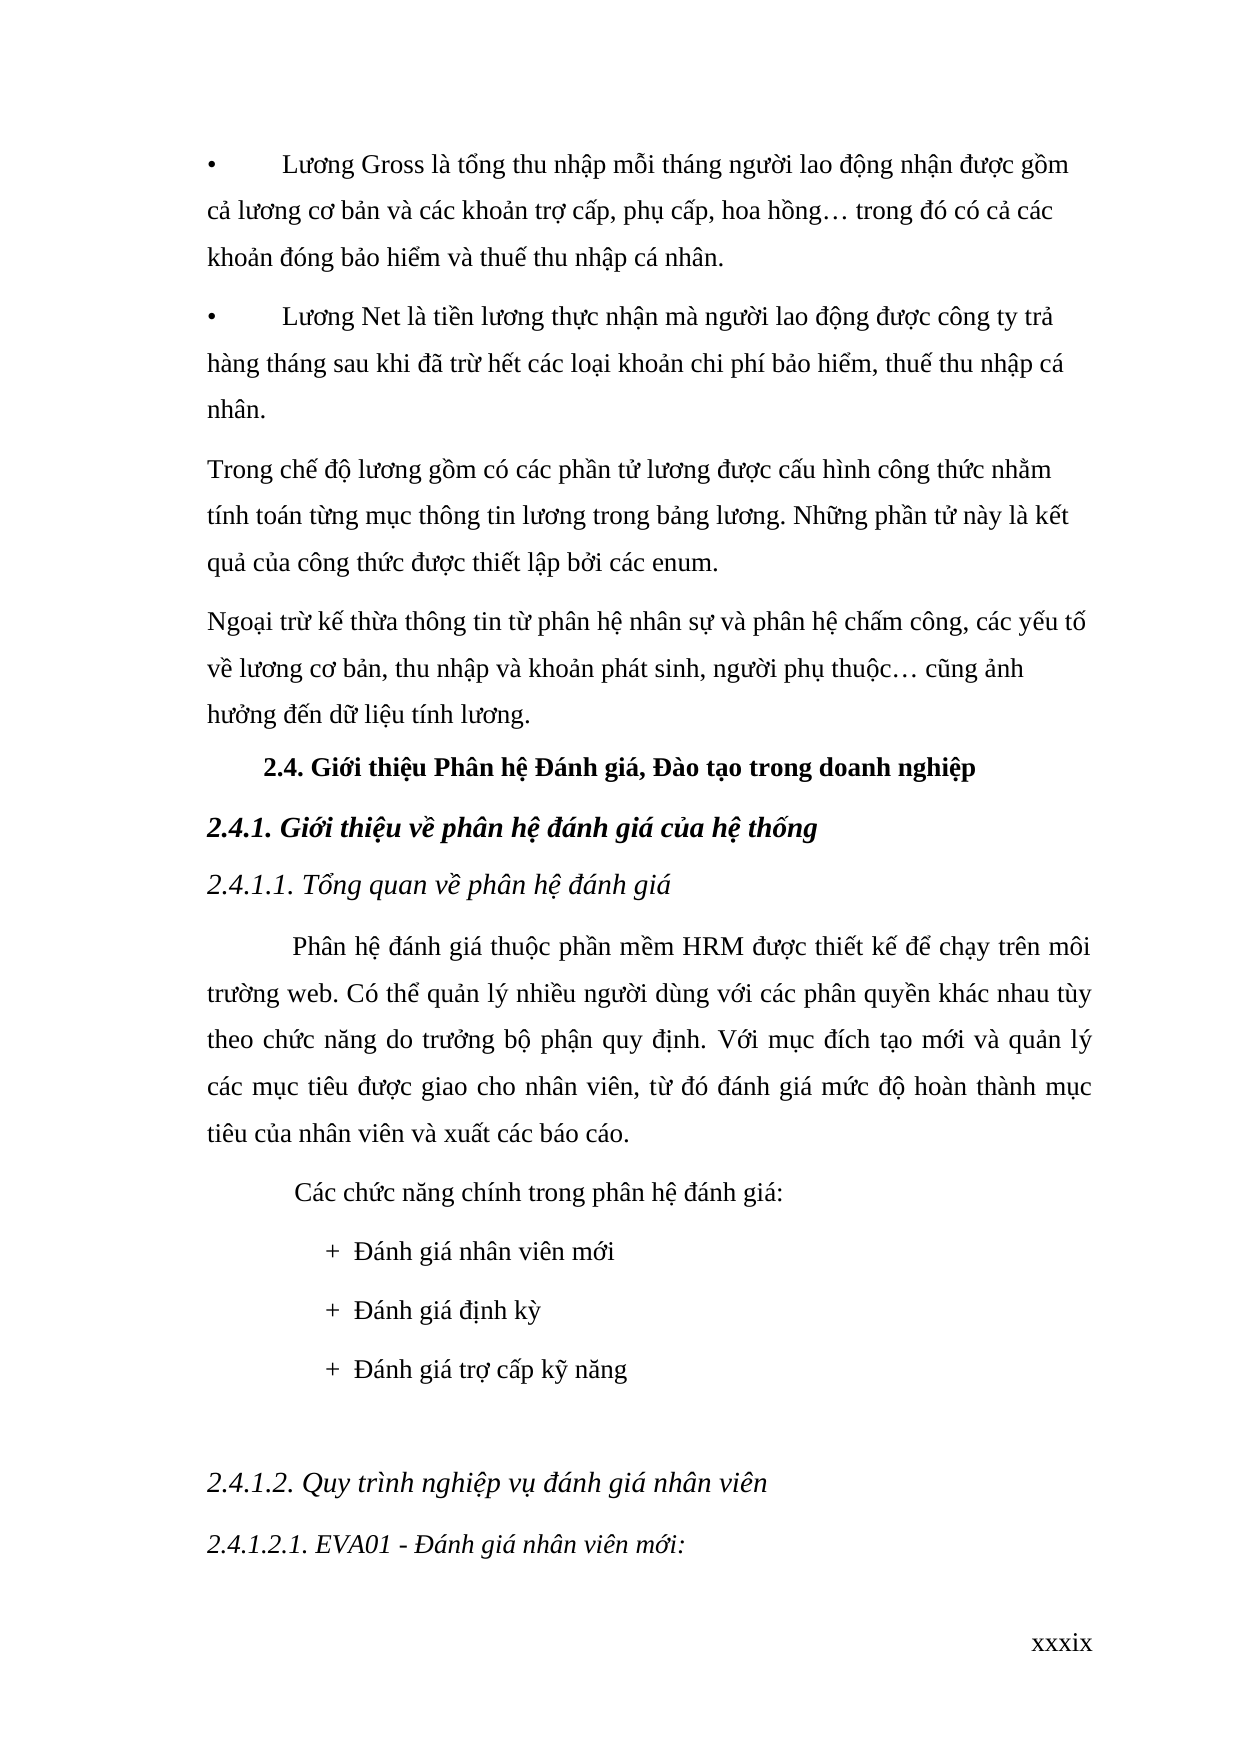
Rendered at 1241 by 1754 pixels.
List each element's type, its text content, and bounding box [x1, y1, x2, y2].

subtitle 2.4.1.2. Quy trình nghiệp vụ đánh giá nhân viên [207, 1465, 1092, 1499]
subtitle 2.4.1. Giới thiệu về phân hệ đánh giá của hệ thống [207, 811, 1092, 844]
text 2.4.1.2.1. EVA01 - Đánh giá nhân viên mới: [207, 1528, 1092, 1559]
text • Lương Gross là tổng thu nhập mỗi tháng người lao động nhận được gồm cả lương cơ bản và các khoản trợ cấp, phụ cấp, hoa hồng… trong đó có cả các khoản đóng bảo hiểm và thuế thu nhập cá nhân. [207, 148, 1092, 272]
subtitle 2.4.1.1. Tổng quan về phân hệ đánh giá [207, 867, 1092, 901]
text + Đánh giá trợ cấp kỹ năng [325, 1353, 1092, 1384]
text Ngoại trừ kế thừa thông tin từ phân hệ nhân sự và phân hệ chấm công, các yếu tố về lương cơ bản, thu nhập và khoản phát sinh, người phụ thuộc… cũng ảnh hưởng đến dữ liệu tính lương. [207, 605, 1092, 730]
subtitle 2.4. Giới thiệu Phân hệ Đánh giá, Đào tạo trong doanh nghiệp [207, 751, 1092, 783]
text • Lương Net là tiền lương thực nhận mà người lao động được công ty trả hàng tháng sau khi đã trừ hết các loại khoản chi phí bảo hiểm, thuế thu nhập cá nhân. [207, 300, 1092, 425]
text + Đánh giá nhân viên mới [325, 1235, 1092, 1266]
text Trong chế độ lương gồm có các phần tử lương được cấu hình công thức nhằm tính toán từng mục thông tin lương trong bảng lương. Những phần tử này là kết quả của công thức được thiết lập bởi các enum. [207, 453, 1092, 577]
text + Đánh giá định kỳ [325, 1294, 1092, 1325]
text Phân hệ đánh giá thuộc phần mềm HRM được thiết kế để chạy trên môi trường web. Có thể quản lý nhiều người dùng với các phân quyền khác nhau tùy theo chức năng do trưởng bộ phận quy định. Với mục đích tạo mới và quản lý các mục tiêu được giao cho nhân viên, từ đó đánh giá mức độ hoàn thành mục tiêu của nhân viên và xuất các báo cáo. [207, 930, 1092, 1148]
text Các chức năng chính trong phân hệ đánh giá: [236, 1176, 1092, 1207]
